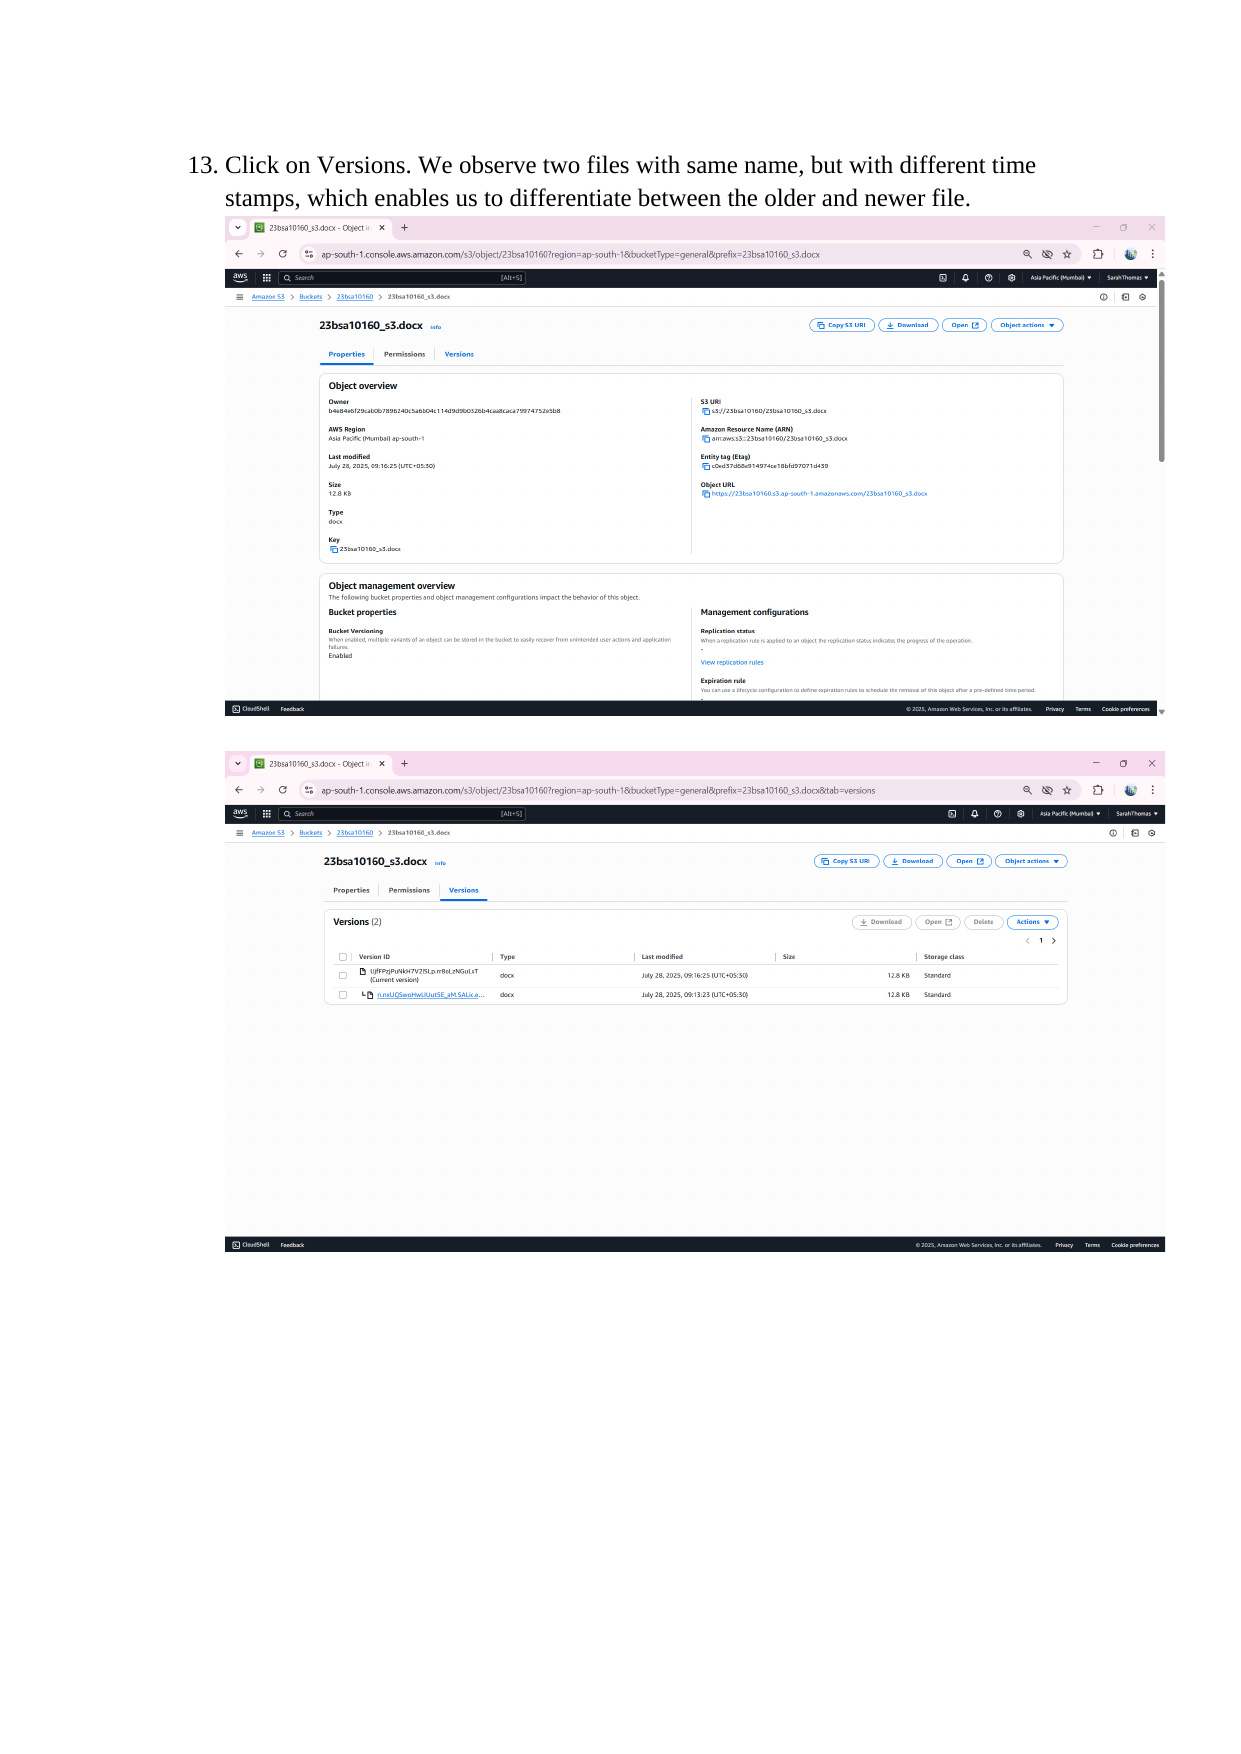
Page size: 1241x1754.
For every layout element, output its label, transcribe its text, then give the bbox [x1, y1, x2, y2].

picture [225, 216, 1166, 716]
picture [225, 751, 1166, 1252]
